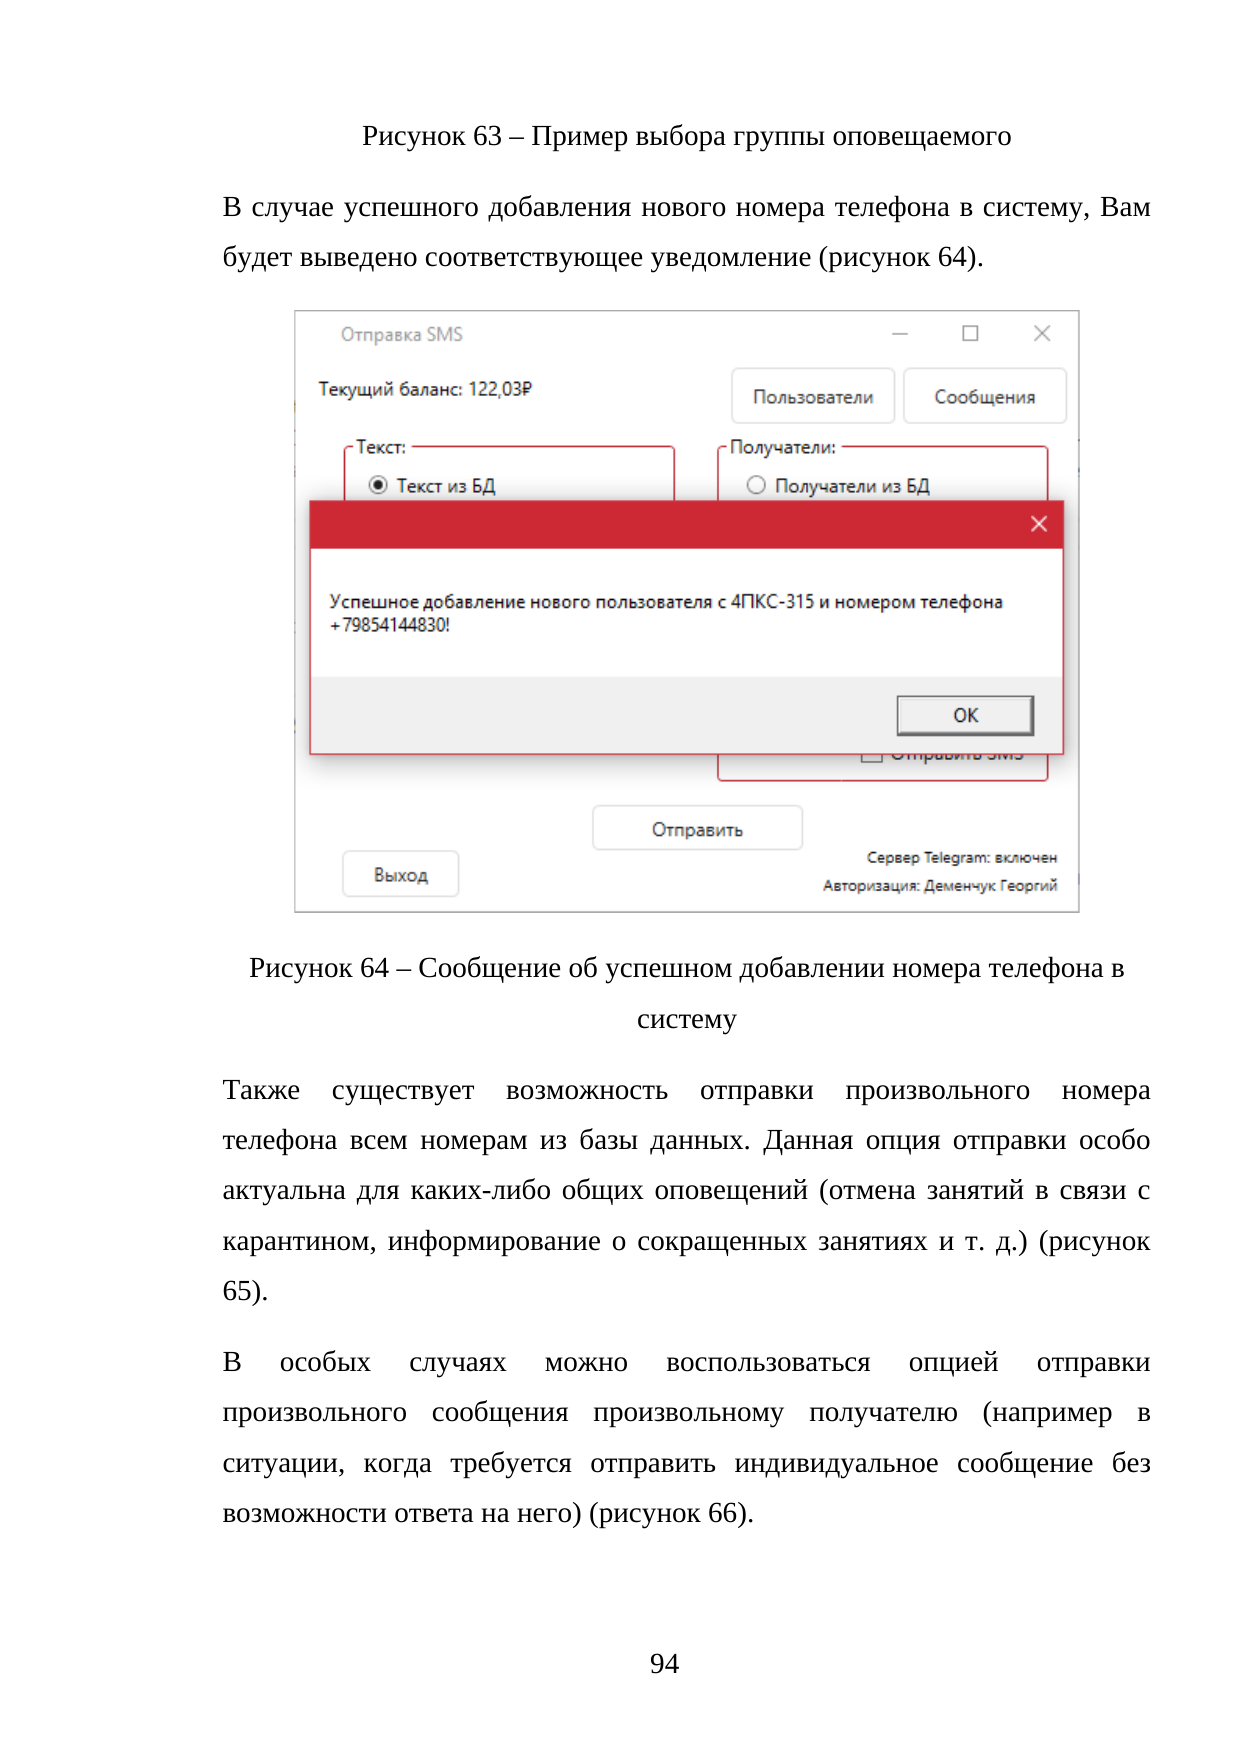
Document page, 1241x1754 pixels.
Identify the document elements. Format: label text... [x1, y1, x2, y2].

text В случае успешного добавления нового номера телефона в систему, Вам будет выведено соответствующее уведомление (рисунок 64). [222, 189, 1152, 273]
text В особых случаях можно воспользоваться опцией отправки произвольного сообщения произвольному получателю (например в ситуации, когда требуется отправить индивидуальное сообщение без возможности ответа на него) (рисунок 66). [222, 1344, 1152, 1529]
text Рисунок 63 – Пример выбора группы оповещаемого [222, 118, 1152, 152]
picture [294, 310, 1080, 913]
text Рисунок 64 – Сообщение об успешном добавлении номера телефона в систему [222, 950, 1152, 1034]
text Также существует возможность отправки произвольного номера телефона всем номерам из базы данных. Данная опция отправки особо актуальна для каких-либо общих оповещений (отмена занятий в связи с карантином, информирование о сокращенных занятиях и т. д.) (рисунок 65). [222, 1072, 1152, 1307]
